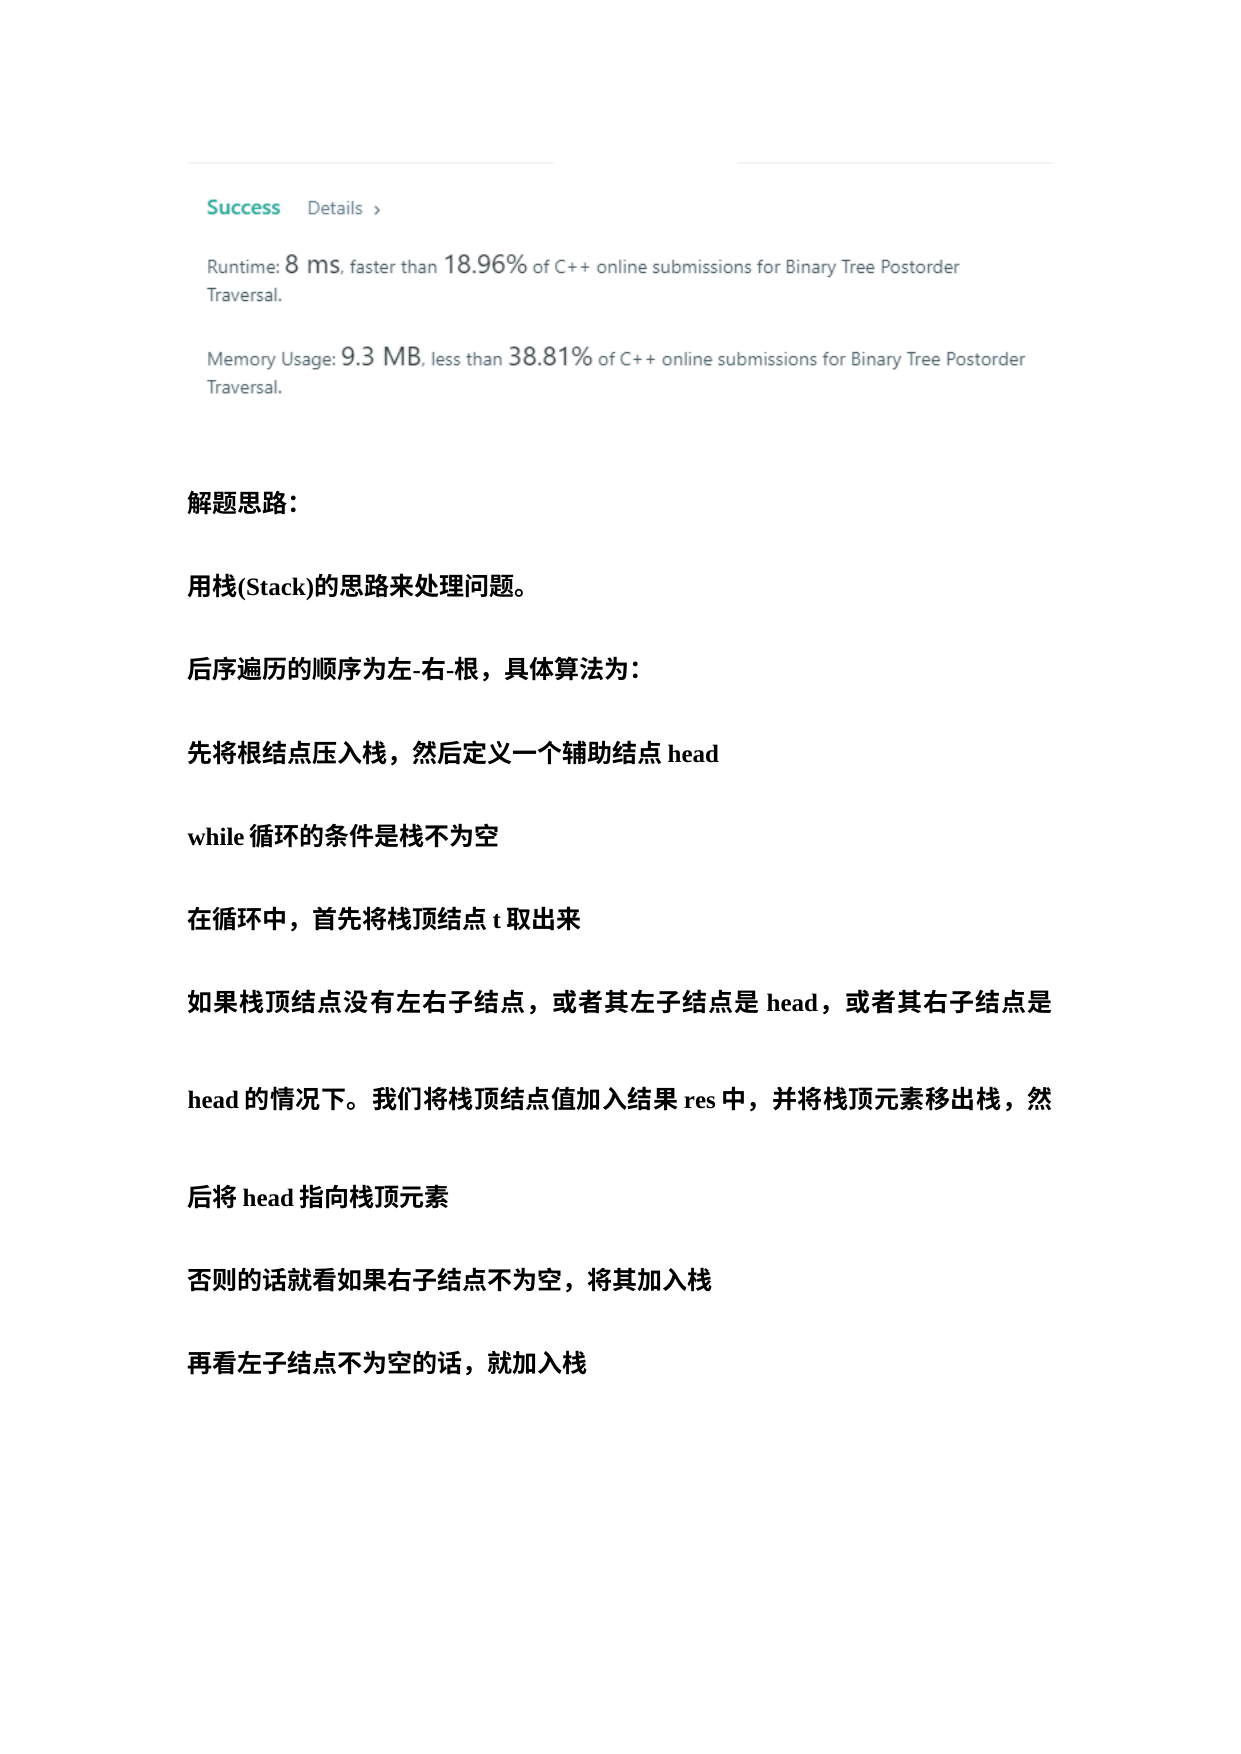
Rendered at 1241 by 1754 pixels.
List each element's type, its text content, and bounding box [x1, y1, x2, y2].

text 再看左子结点不为空的话，就加入栈 [187, 1329, 1053, 1394]
text 先将根结点压入栈，然后定义一个辅助结点head [187, 719, 1053, 784]
picture [187, 162, 1053, 423]
text 如果栈顶结点没有左右子结点，或者其左子结点是head，或者其右子结点是head的情况下。我们将栈顶结点值加入结果res中，并将栈顶元素移出栈，然后将head指向栈顶元素 [187, 968, 1053, 1228]
text while循环的条件是栈不为空 [187, 802, 1053, 867]
text 用栈(Stack)的思路来处理问题。 [187, 552, 1053, 617]
text 在循环中，首先将栈顶结点t取出来 [187, 885, 1053, 950]
text 后序遍历的顺序为左-右-根，具体算法为： [187, 636, 1053, 701]
text 解题思路： [187, 469, 1053, 534]
text 否则的话就看如果右子结点不为空，将其加入栈 [187, 1246, 1053, 1311]
